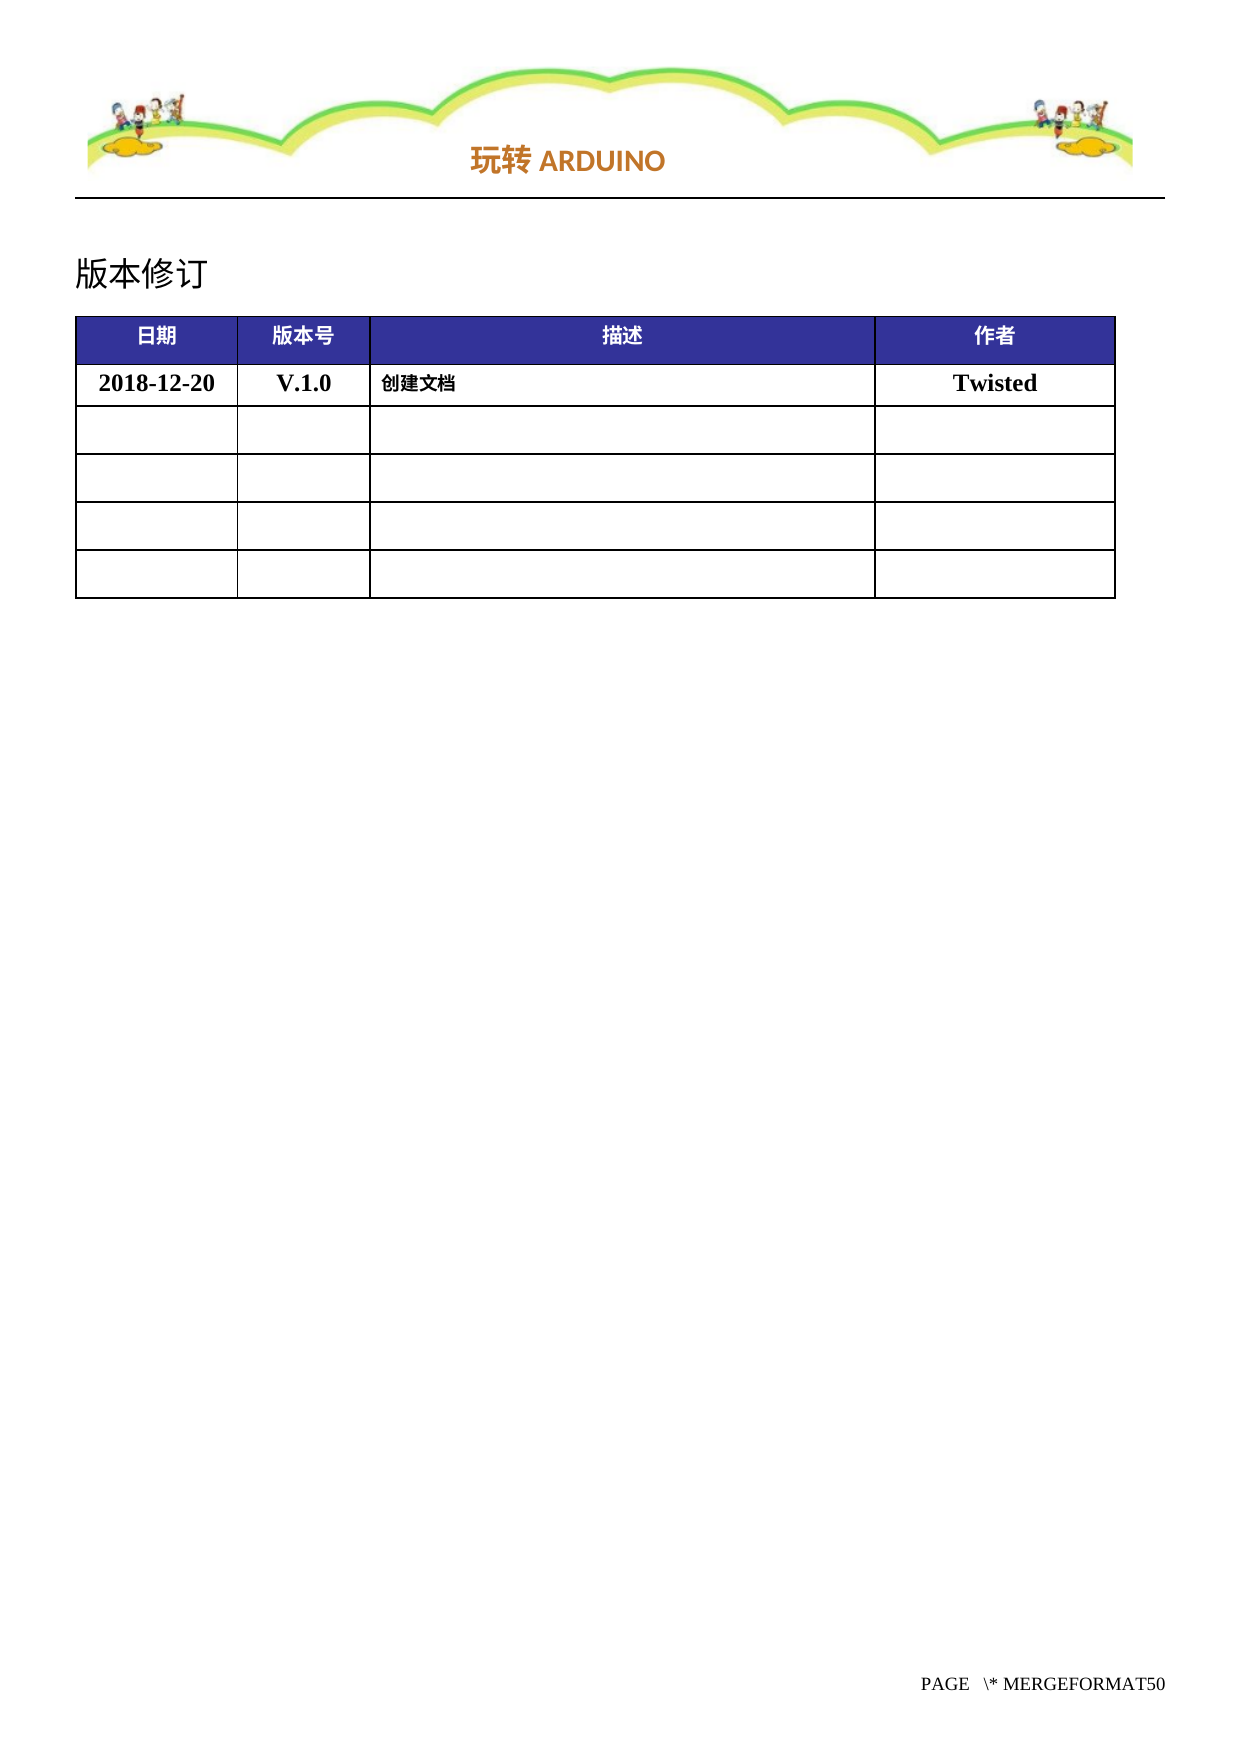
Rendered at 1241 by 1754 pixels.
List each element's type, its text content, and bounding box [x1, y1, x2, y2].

table_header 作者 [876, 317, 1114, 364]
table_cell [77, 407, 237, 453]
table_cell [238, 551, 369, 597]
table_cell [238, 455, 369, 501]
table_cell [876, 503, 1114, 549]
table_cell 创建文档 [371, 365, 874, 405]
table_cell [371, 407, 874, 453]
table_cell [371, 551, 874, 597]
table_cell [77, 455, 237, 501]
table_cell [371, 455, 874, 501]
table_cell 2018-12-20 [77, 365, 237, 405]
table_cell [876, 551, 1114, 597]
picture [87, 58, 1134, 181]
table_header 日期 [77, 317, 237, 364]
table_cell [371, 503, 874, 549]
table_cell [876, 455, 1114, 501]
table_header 版本号 [238, 317, 369, 364]
table_header 描述 [371, 317, 874, 364]
text 版本修订 [75, 238, 1165, 306]
table_cell [77, 503, 237, 549]
table_cell [77, 551, 237, 597]
table_cell [876, 407, 1114, 453]
table_cell [238, 503, 369, 549]
table_cell Twisted [876, 365, 1114, 405]
table_cell [238, 407, 369, 453]
table_cell V.1.0 [238, 365, 369, 405]
